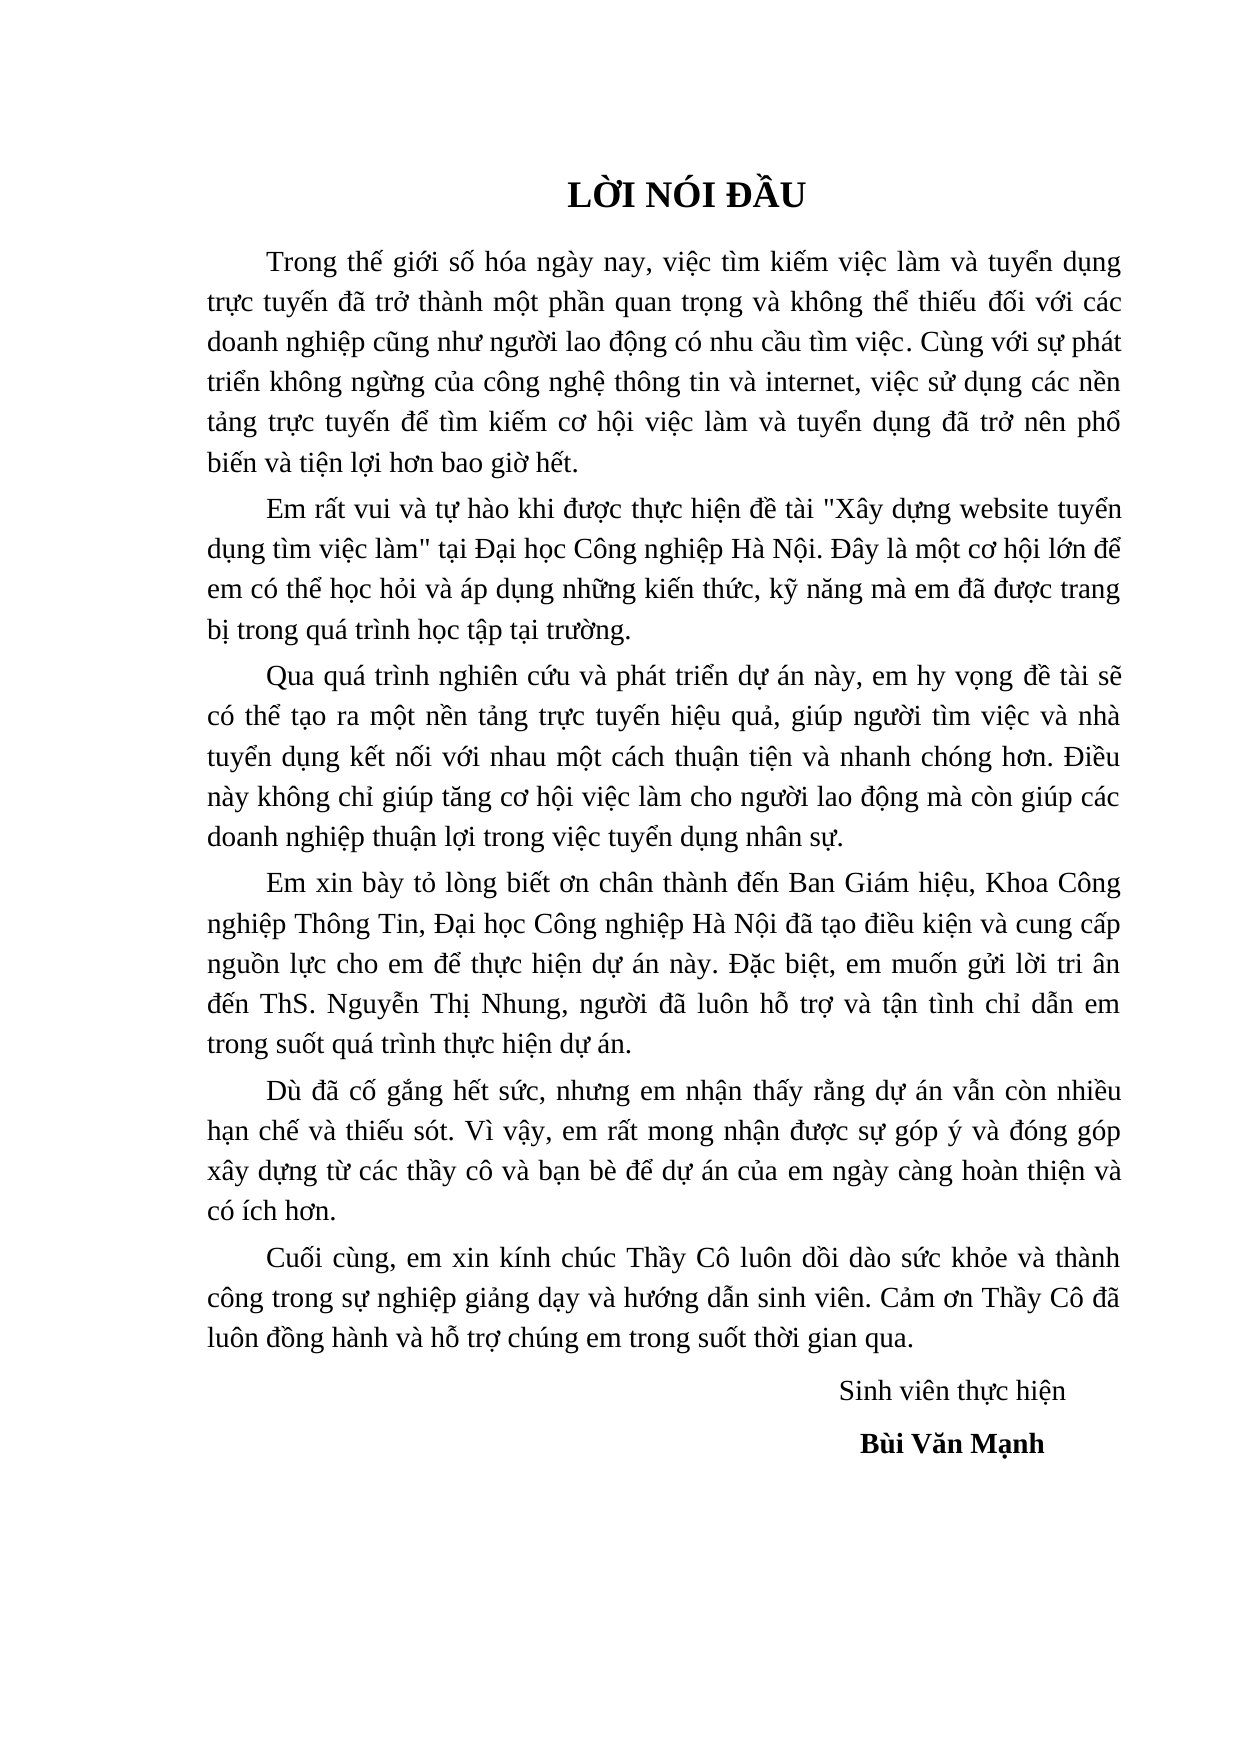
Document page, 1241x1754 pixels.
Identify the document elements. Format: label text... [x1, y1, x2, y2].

table_cell Bùi Văn Mạnh [782, 1420, 1122, 1472]
text Dù đã cố gắng hết sức, nhưng em nhận thấy rằng dự án vẫn còn nhiều hạn chế và thiếu sót. Vì vậy, em rất mong nhận được sự góp ý và đóng góp xây dựng từ các thầy cô và bạn bè để dự án của em ngày càng hoàn thiện và có ích hơn. [207, 1073, 1122, 1227]
text Em xin bày tỏ lòng biết ơn chân thành đến Ban Giám hiệu, Khoa Công nghiệp Thông Tin, Đại học Công nghiệp Hà Nội đã tạo điều kiện và cung cấp nguồn lực cho em để thực hiện dự án này. Đặc biệt, em muốn gửi lời tri ân đến ThS. Nguyễn Thị Nhung, người đã luôn hỗ trợ và tận tình chỉ dẫn em trong suốt quá trình thực hiện dự án. [207, 866, 1122, 1060]
subtitle LỜI NÓI ĐẦU [252, 173, 1122, 216]
text Em rất vui và tự hào khi được thực hiện đề tài "Xây dựng website tuyển dụng tìm việc làm" tại Đại học Công nghiệp Hà Nội. Đây là một cơ hội lớn để em có thể học hỏi và áp dụng những kiến thức, kỹ năng mà em đã được trang bị trong quá trình học tập tại trường. [207, 491, 1122, 645]
text Qua quá trình nghiên cứu và phát triển dự án này, em hy vọng đề tài sẽ có thể tạo ra một nền tảng trực tuyến hiệu quả, giúp người tìm việc và nhà tuyển dụng kết nối với nhau một cách thuận tiện và nhanh chóng hơn. Điều này không chỉ giúp tăng cơ hội việc làm cho người lao động mà còn giúp các doanh nghiệp thuận lợi trong việc tuyển dụng nhân sự. [207, 658, 1122, 853]
table_header Sinh viên thực hiện [782, 1367, 1122, 1419]
text Cuối cùng, em xin kính chúc Thầy Cô luôn dồi dào sức khỏe và thành công trong sự nghiệp giảng dạy và hướng dẫn sinh viên. Cảm ơn Thầy Cô đã luôn đồng hành và hỗ trợ chúng em trong suốt thời gian qua. [207, 1240, 1122, 1354]
text Trong thế giới số hóa ngày nay, việc tìm kiếm việc làm và tuyển dụng trực tuyến đã trở thành một phần quan trọng và không thể thiếu đối với các doanh nghiệp cũng như người lao động có nhu cầu tìm việc. Cùng với sự phát triển không ngừng của công nghệ thông tin và internet, việc sử dụng các nền tảng trực tuyến để tìm kiếm cơ hội việc làm và tuyển dụng đã trở nên phổ biến và tiện lợi hơn bao giờ hết. [207, 244, 1122, 478]
